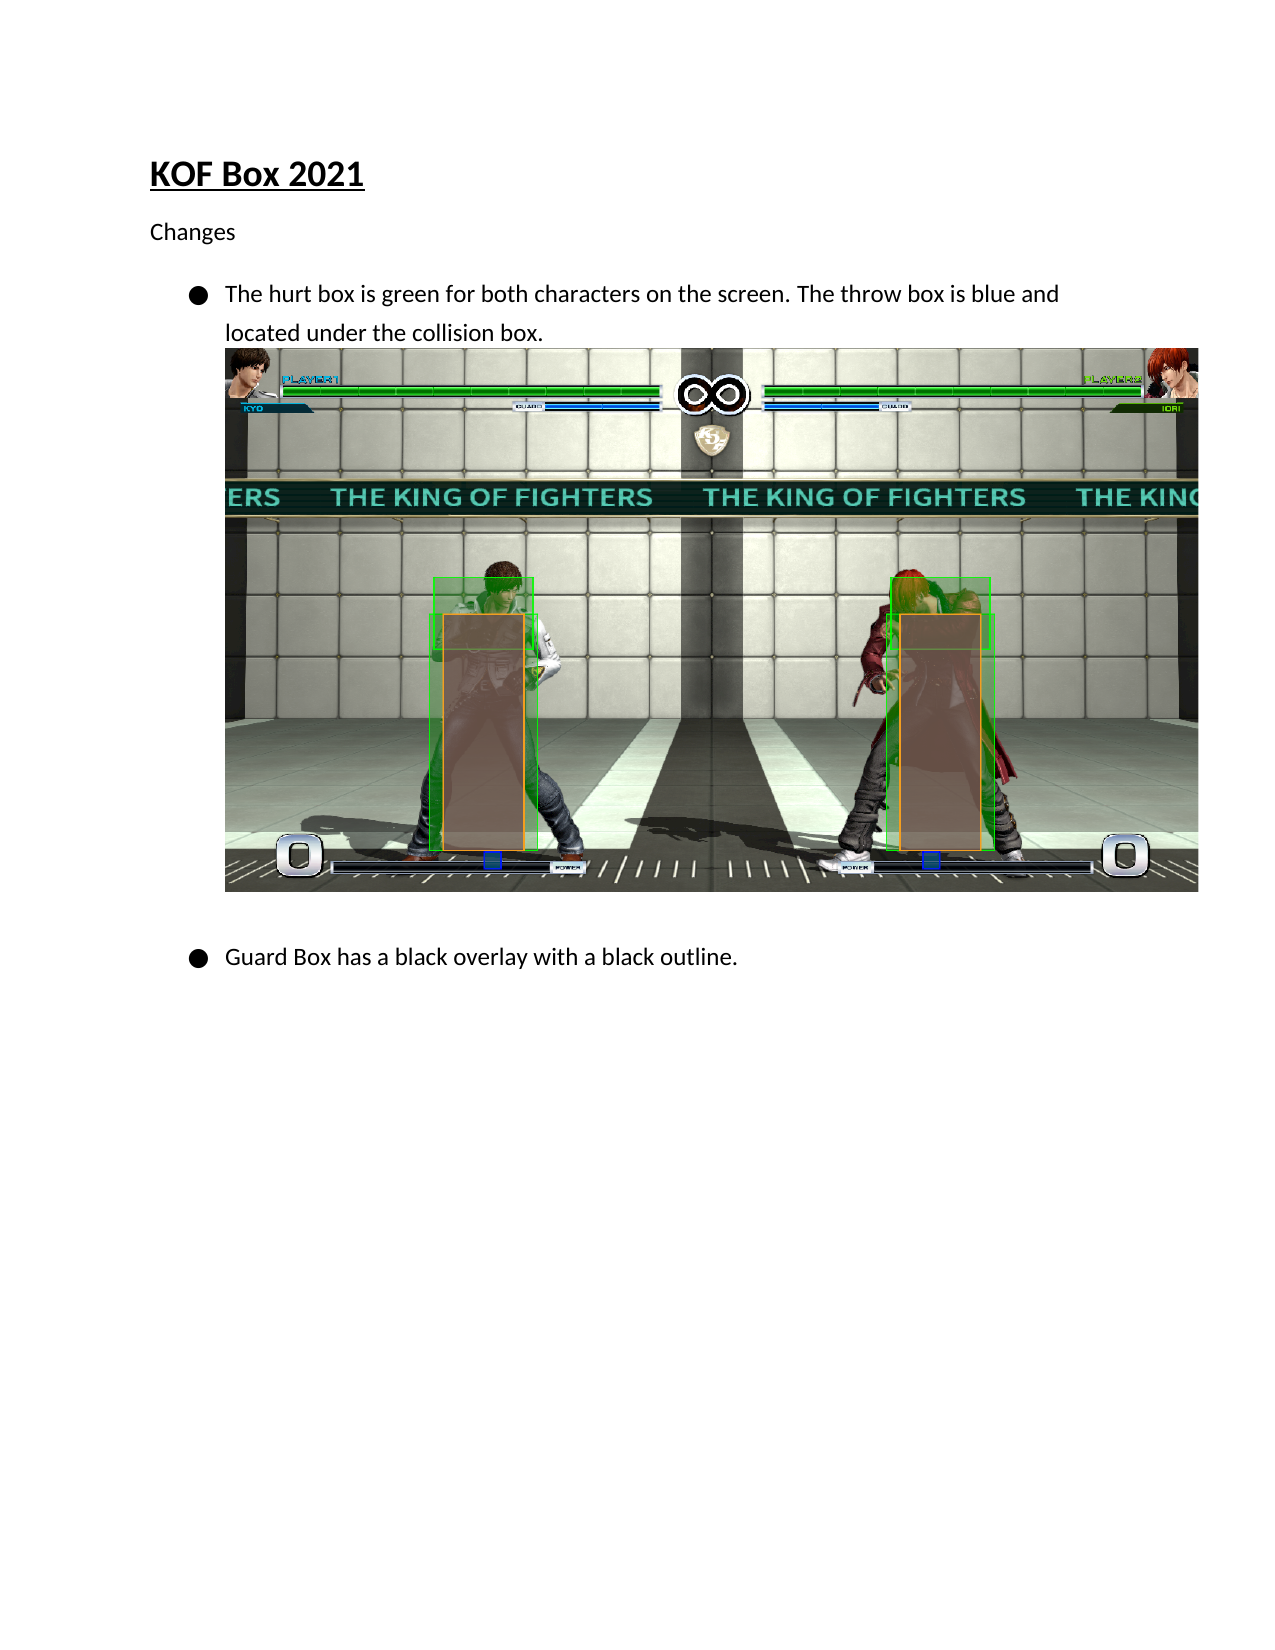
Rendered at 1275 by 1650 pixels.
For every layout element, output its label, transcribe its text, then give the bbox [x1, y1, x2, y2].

text KOF Box 2021 [150, 150, 1125, 196]
list Guard Box has a black overlay with a black outline. [187, 928, 1125, 979]
text Changes [150, 216, 1125, 247]
picture [225, 347, 1199, 892]
